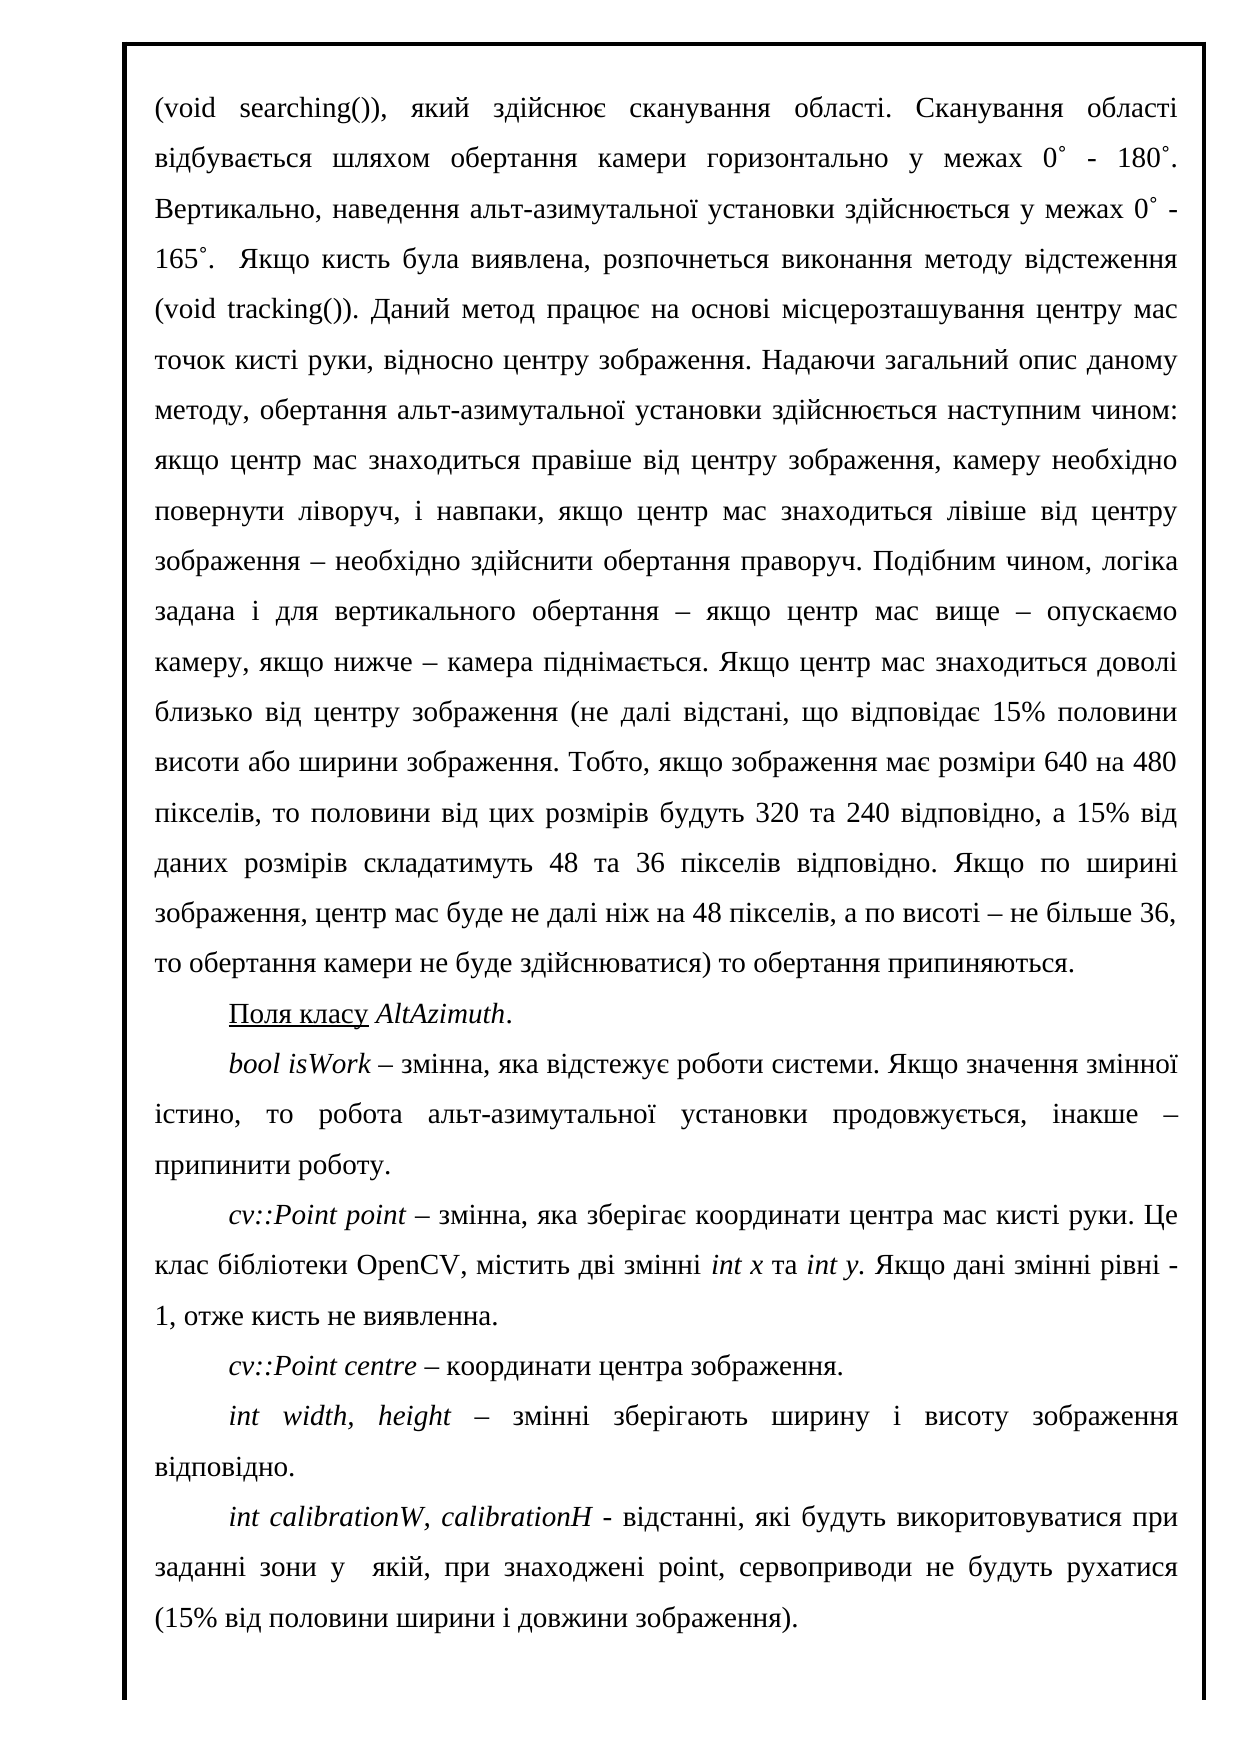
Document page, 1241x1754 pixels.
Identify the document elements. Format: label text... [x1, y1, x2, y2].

table_header (void searching()), який здійснює сканування області. Сканування області відбувається шляхом обертання камери горизонтально у межах 0˚ - 180˚. Вертикально, наведення альт-азимутальної установки здійснюється у межах 0˚ - 165˚. Якщо кисть була виявлена, розпочнеться виконання методу відстеження (void tracking()). Даний метод працює на основі місцерозташування центру мас точок кисті руки, відносно центру зображення. Надаючи загальний опис даному методу, обертання альт-азимутальної установки здійснюється наступним чином: якщо центр мас знаходиться правіше від центру зображення, камеру необхідно повернути ліворуч, і навпаки, якщо центр мас знаходиться лівіше від центру зображення – необхідно здійснити обертання праворуч. Подібним чином, логіка задана і для вертикального обертання – якщо центр мас вище – опускаємо камеру, якщо нижче – камера піднімається. Якщо центр мас знаходиться доволі близько від центру зображення (не далі відстані, що відповідає 15% половини висоти або ширини зображення. Тобто, якщо зображення має розміри 640 на 480 пікселів, то половини від цих розмірів будуть 320 та 240 відповідно, а 15% від даних розмірів складатимуть 48 та 36 пікселів відповідно. Якщо по ширині зображення, центр мас буде не далі ніж на 48 пікселів, а по висоті – не більше 36, то обертання камери не буде здійснюватися) то обертання припиняються. Поля класу AltAzimuth. bool isWork – змінна, яка відстежує роботи системи. Якщо значення змінної істино, то робота альт-азимутальної установки продовжується, інакше – припинити роботу. cv::Point point – змінна, яка зберігає координати центра мас кисті руки. Це клас бібліотеки OpenCV, містить дві змінні int x та int y. Якщо дані змінні рівні -1, отже кисть не виявленна. cv::Point centre – координати центра зображення. int width, height – змінні зберігають ширину і висоту зображення відповідно. int calibrationW, calibrationH - відстанні, які будуть викоритовуватися при заданні зони у якій, при знаходжені point, сервоприводи не будуть рухатися (15% від половини ширини і довжини зображення). [127, 46, 1202, 1700]
